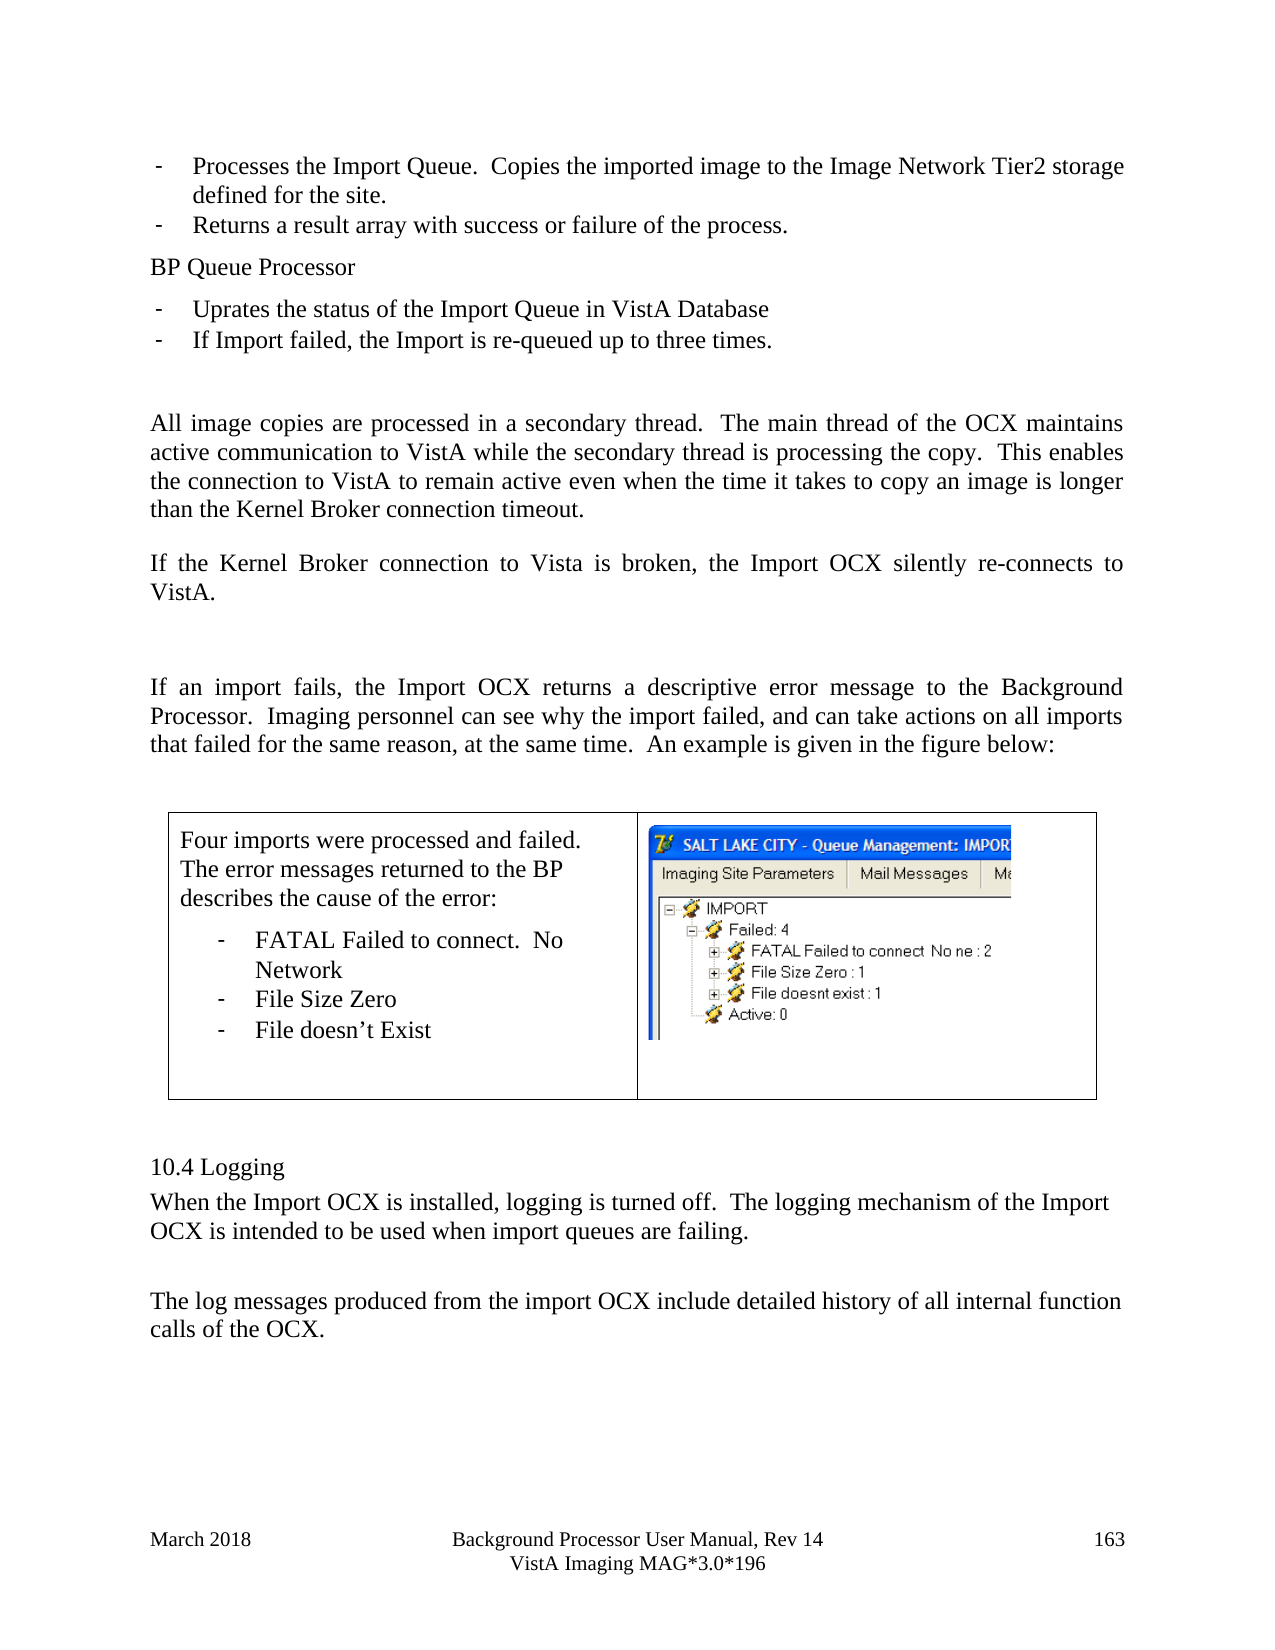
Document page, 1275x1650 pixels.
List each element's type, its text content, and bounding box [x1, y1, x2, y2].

list Processes the Import Queue. Copies the imported image to the Image Network Tier2 storage defined for the site. [155, 150, 1125, 209]
text If an import fails, the Import OCX returns a descriptive error message to the Background Processor. Imaging personnel can see why the import failed, and can take actions on all imports that failed for the same reason, at the same time. An example is given in the figure below: [150, 672, 1125, 758]
text All image copies are processed in a secondary thread. The main thread of the OCX maintains active communication to VistA while the secondary thread is processing the copy. This enables the connection to VistA to remain active even when the time it takes to copy an image is longer than the Kernel Broker connection timeout. [150, 408, 1125, 523]
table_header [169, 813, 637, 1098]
text If the Kernel Broker connection to Vista is broken, the Import OCX silently re-connects to VistA. [150, 548, 1125, 606]
subtitle 10.4 Logging [150, 1152, 1125, 1181]
text BP Queue Processor [150, 252, 1125, 281]
list Returns a result array with success or failure of the process. [155, 209, 1125, 240]
text The log messages produced from the import OCX include detailed history of all internal function calls of the OCX. [150, 1286, 1125, 1343]
text When the Import OCX is installed, logging is turned off. The logging mechanism of the Import OCX is intended to be used when import queues are failing. [150, 1187, 1125, 1244]
list If Import failed, the Import is re-queued up to three times. [155, 324, 1125, 354]
list Uprates the status of the Import Queue in VistA Database [155, 293, 1125, 324]
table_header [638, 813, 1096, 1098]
picture [648, 825, 1012, 1040]
